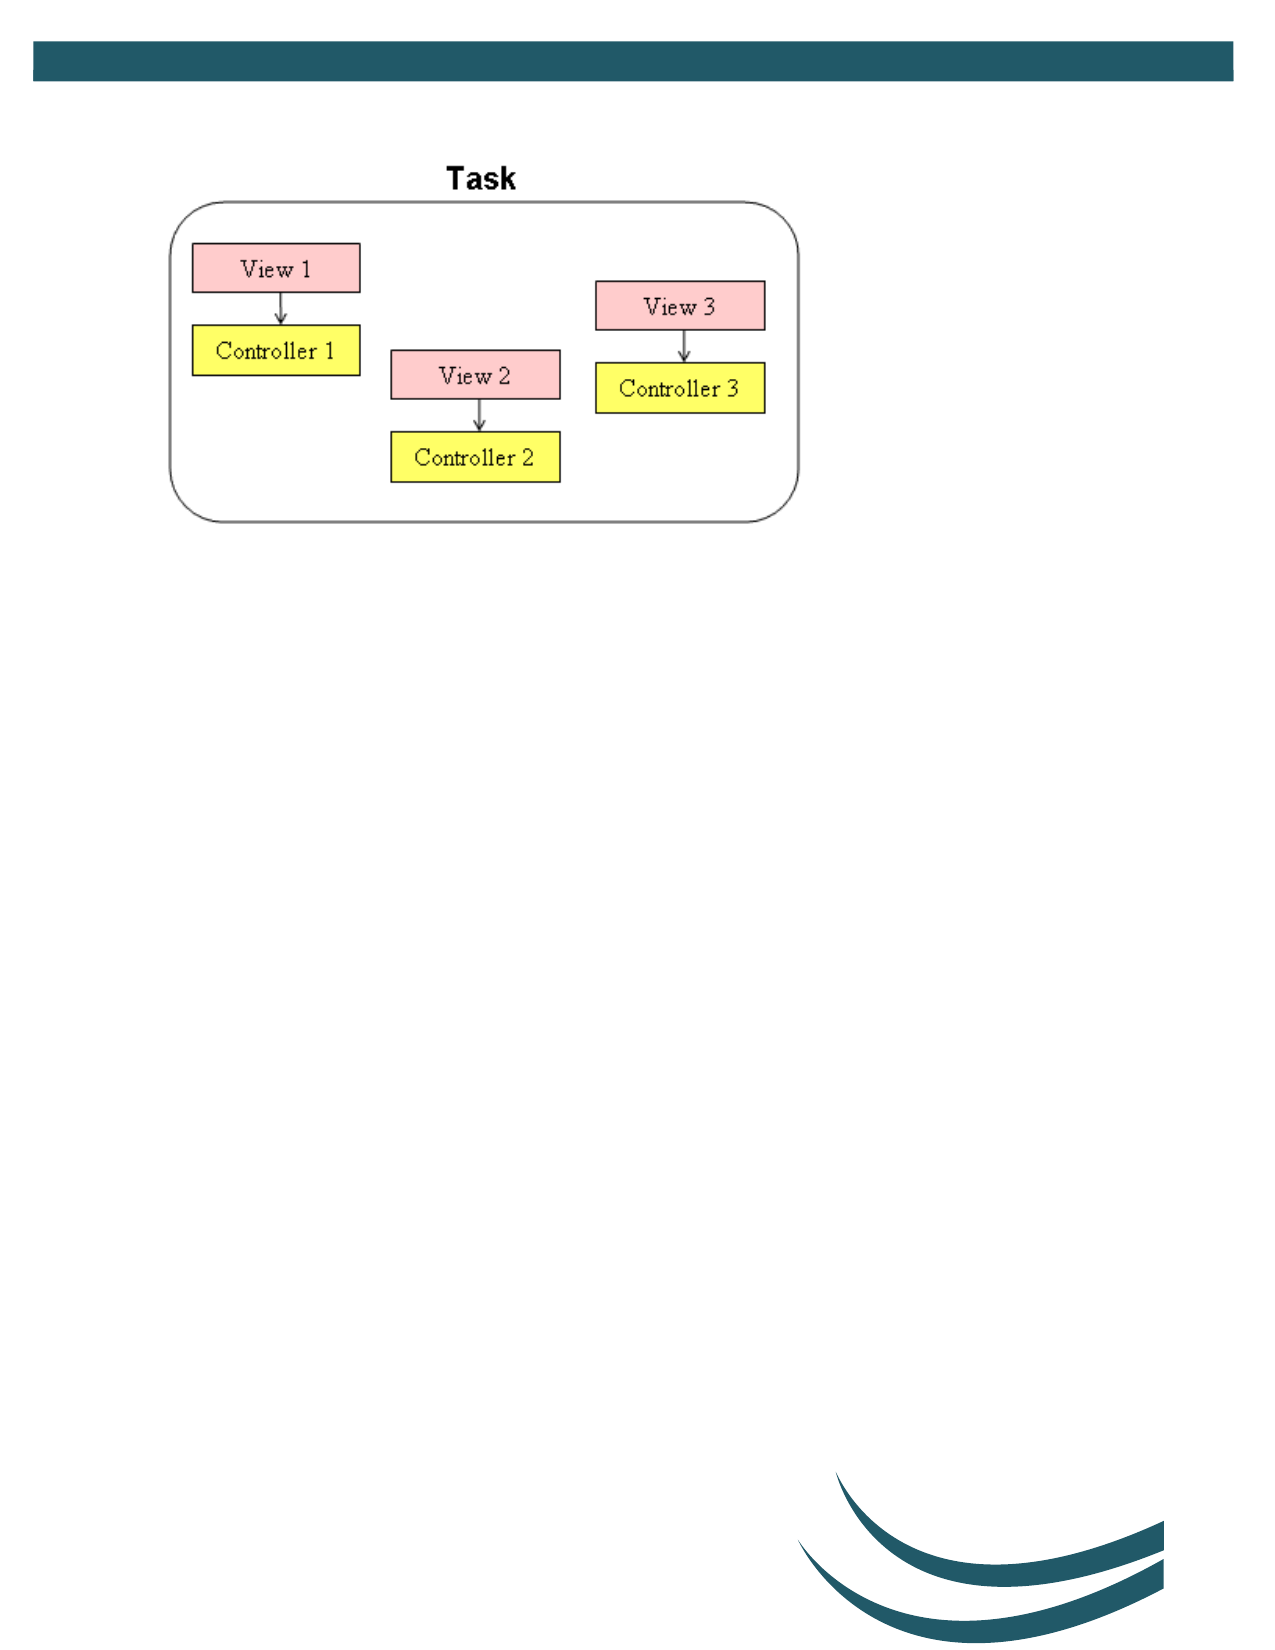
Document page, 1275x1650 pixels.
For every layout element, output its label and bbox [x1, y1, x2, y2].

picture [150, 150, 819, 538]
